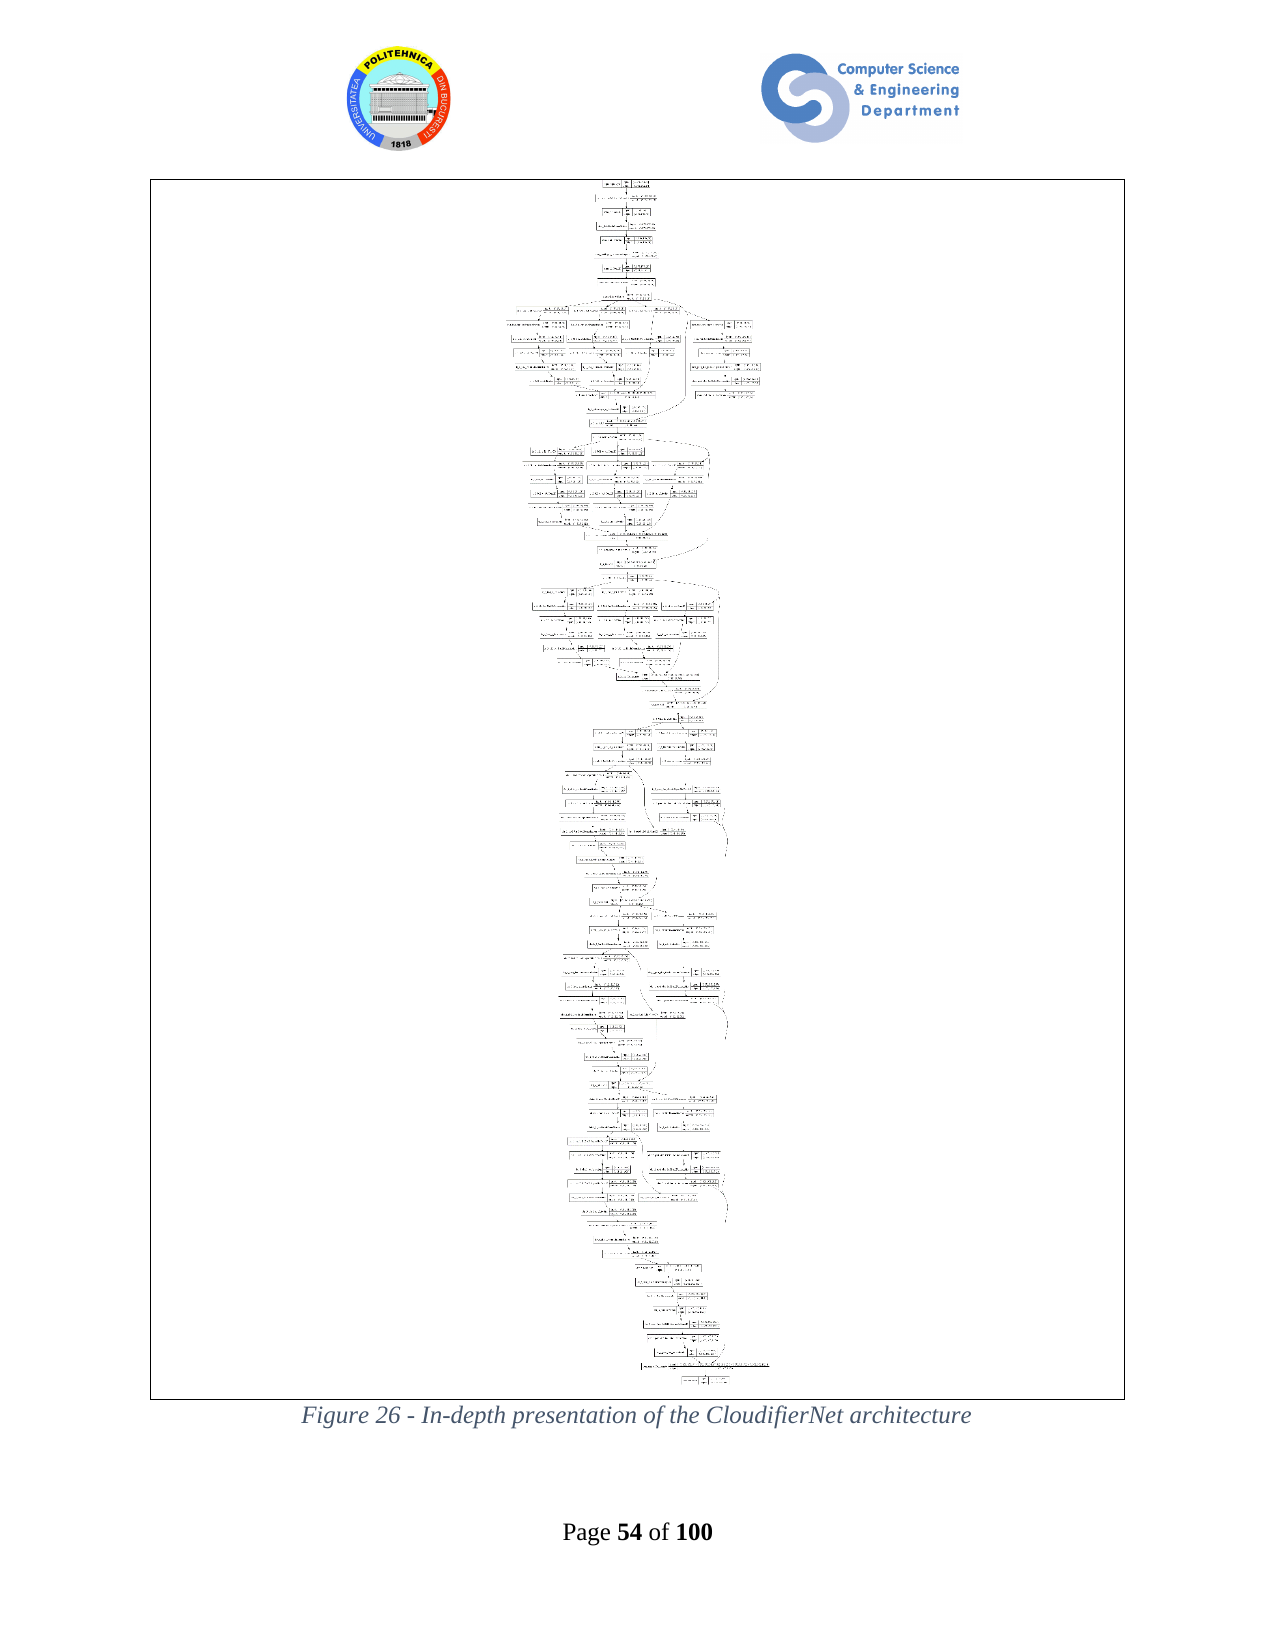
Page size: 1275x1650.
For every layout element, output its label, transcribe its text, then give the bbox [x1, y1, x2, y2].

picture [505, 180, 770, 1385]
picture [346, 46, 451, 151]
table_header [151, 180, 1124, 1399]
picture [760, 53, 963, 144]
